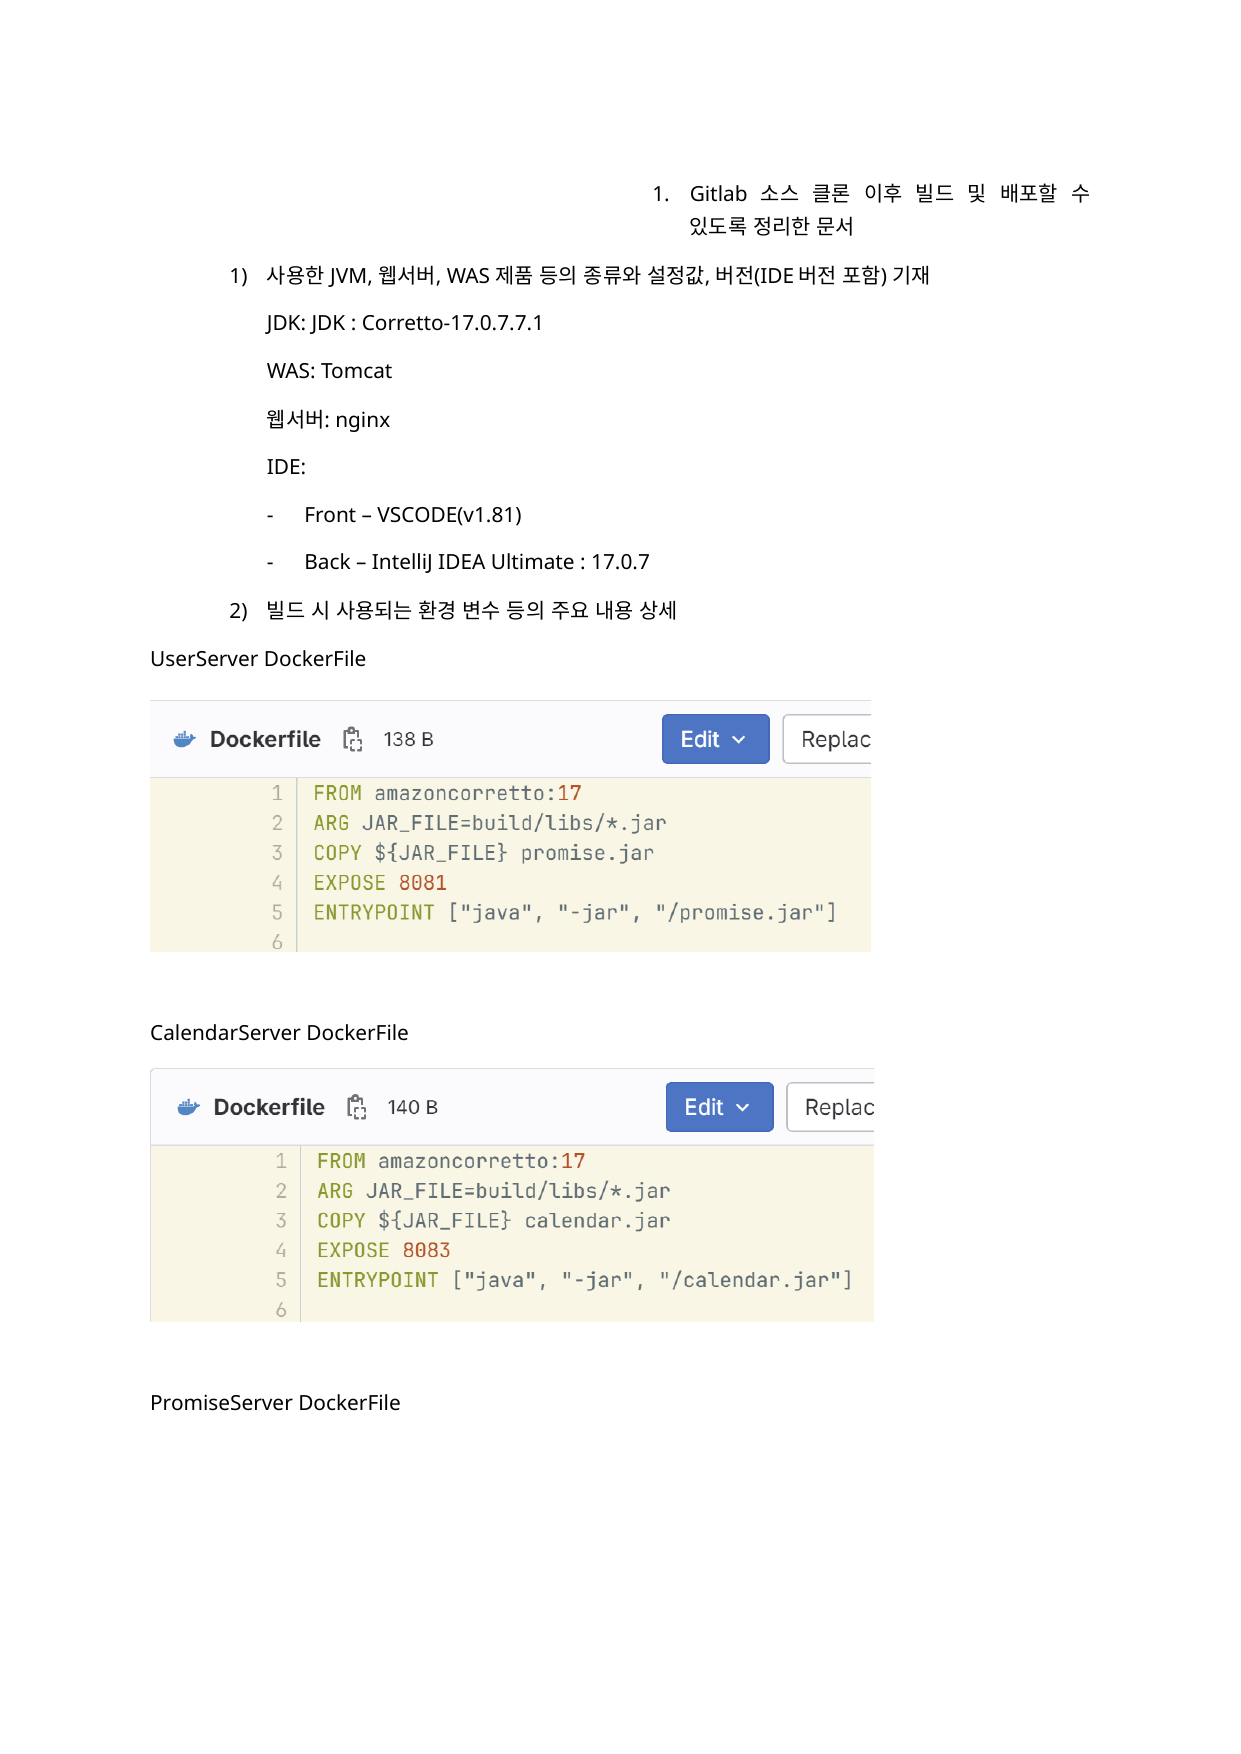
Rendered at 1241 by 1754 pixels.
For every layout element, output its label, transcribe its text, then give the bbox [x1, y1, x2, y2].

list 빌드 시 사용되는 환경 변수 등의 주요 내용 상세 [229, 594, 1090, 625]
list 웹서버: nginx [267, 403, 1090, 433]
list Front – VSCODE(v1.81) [267, 500, 1090, 528]
text CalendarServer DockerFile [150, 1018, 1090, 1047]
list Gitlab 소스 클론 이후 빌드 및 배포할 수 있도록 정리한 문서 [652, 177, 1090, 240]
list WAS: Tomcat [267, 356, 1090, 384]
text PromiseServer DockerFile [150, 1388, 1090, 1416]
list JDK: JDK : Corretto-17.0.7.7.1 [267, 308, 1090, 337]
picture [150, 1065, 875, 1322]
text UserServer DockerFile [150, 644, 1090, 672]
list Back – IntelliJ IDEA Ultimate : 17.0.7 [267, 547, 1090, 576]
picture [150, 691, 872, 952]
list IDE: [267, 452, 1090, 481]
list 사용한 JVM, 웹서버, WAS 제품 등의 종류와 설정값, 버전(IDE버전 포함) 기재 [229, 259, 1090, 289]
